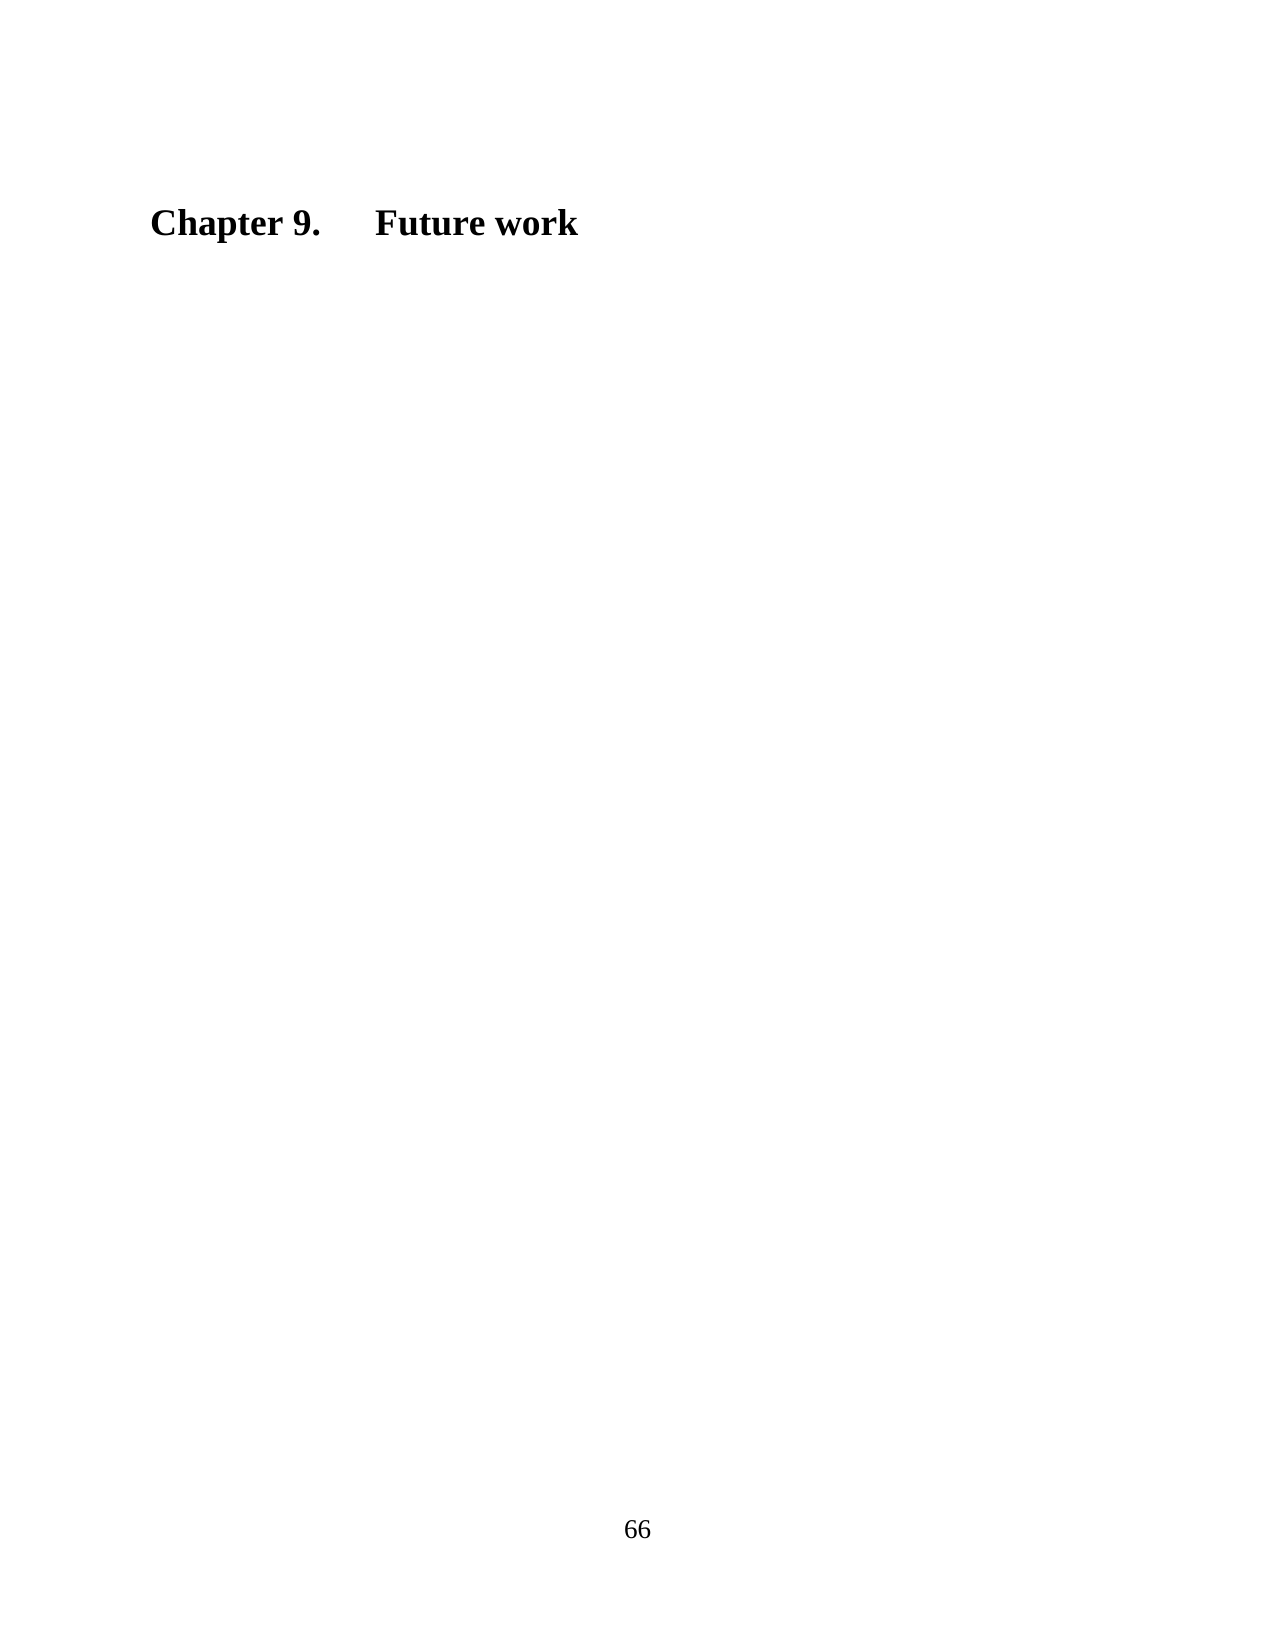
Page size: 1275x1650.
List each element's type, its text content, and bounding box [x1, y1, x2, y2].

subtitle Future work [150, 200, 1125, 243]
